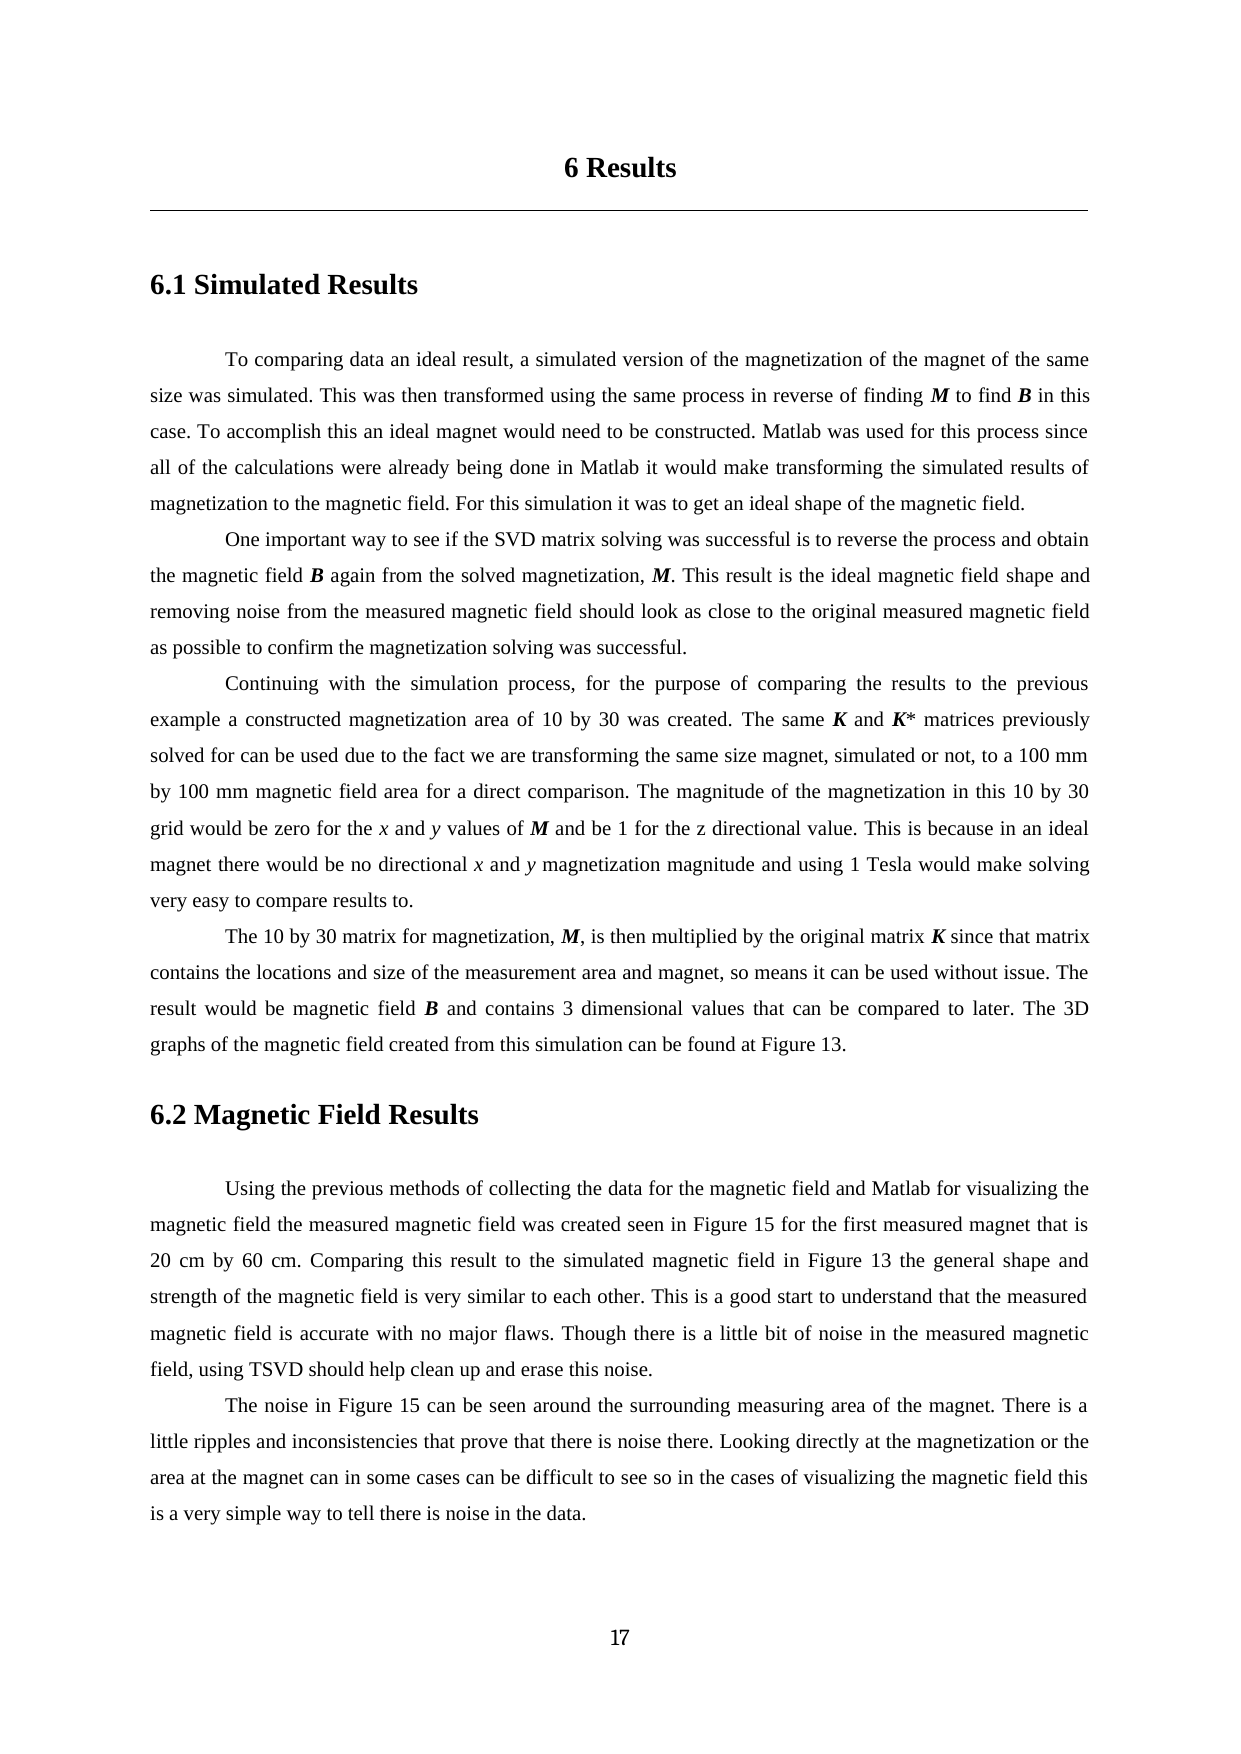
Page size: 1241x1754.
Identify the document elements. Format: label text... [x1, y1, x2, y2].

text 6.2 Magnetic Field Results [150, 1097, 1090, 1130]
text One important way to see if the SVD matrix solving was successful is to reverse the process and obtain the magnetic field B again from the solved magnetization, M. This result is the ideal magnetic field shape and removing noise from the measured magnetic field should look as close to the original measured magnetic field as possible to confirm the magnetization solving was successful. [150, 527, 1090, 659]
text The 10 by 30 matrix for magnetization, M, is then multiplied by the original matrix K since that matrix contains the locations and size of the measurement area and magnet, so means it can be used without issue. The result would be magnetic field B and contains 3 dimensional values that can be compared to later. The 3D graphs of the magnetic field created from this simulation can be found at Figure 13. [150, 923, 1090, 1056]
text 6.1 Simulated Results [150, 267, 1090, 301]
text 6 Results [150, 150, 1090, 183]
text To comparing data an ideal result, a simulated version of the magnetization of the magnet of the same size was simulated. This was then transformed using the same process in reverse of finding M to find B in this case. To accomplish this an ideal magnet would need to be constructed. Matlab was used for this process since all of the calculations were already being done in Matlab it would make transforming the simulated results of magnetization to the magnetic field. For this simulation it was to get an ideal shape of the magnetic field. [150, 347, 1090, 515]
text The noise in Figure 15 can be seen around the surrounding measuring area of the magnet. There is a little ripples and inconsistencies that prove that there is noise there. Looking directly at the magnetization or the area at the magnet can in some cases can be difficult to see so in the cases of visualizing the magnetic field this is a very simple way to tell there is noise in the data. [150, 1393, 1090, 1525]
text Using the previous methods of collecting the data for the magnetic field and Matlab for visualizing the magnetic field the measured magnetic field was created seen in Figure 15 for the first measured magnet that is 20 cm by 60 cm. Comparing this result to the simulated magnetic field in Figure 13 the general shape and strength of the magnetic field is very similar to each other. This is a good start to understand that the measured magnetic field is accurate with no major flaws. Though there is a little bit of noise in the measured magnetic field, using TSVD should help clean up and erase this noise. [150, 1176, 1090, 1381]
text Continuing with the simulation process, for the purpose of comparing the results to the previous example a constructed magnetization area of 10 by 30 was created. The same K and K* matrices previously solved for can be used due to the fact we are transforming the same size magnet, simulated or not, to a 100 mm by 100 mm magnetic field area for a direct comparison. The magnitude of the magnetization in this 10 by 30 grid would be zero for the x and y values of M and be 1 for the z directional value. This is because in an ideal magnet there would be no directional x and y magnetization magnitude and using 1 Tesla would make solving very easy to compare results to. [150, 671, 1090, 912]
